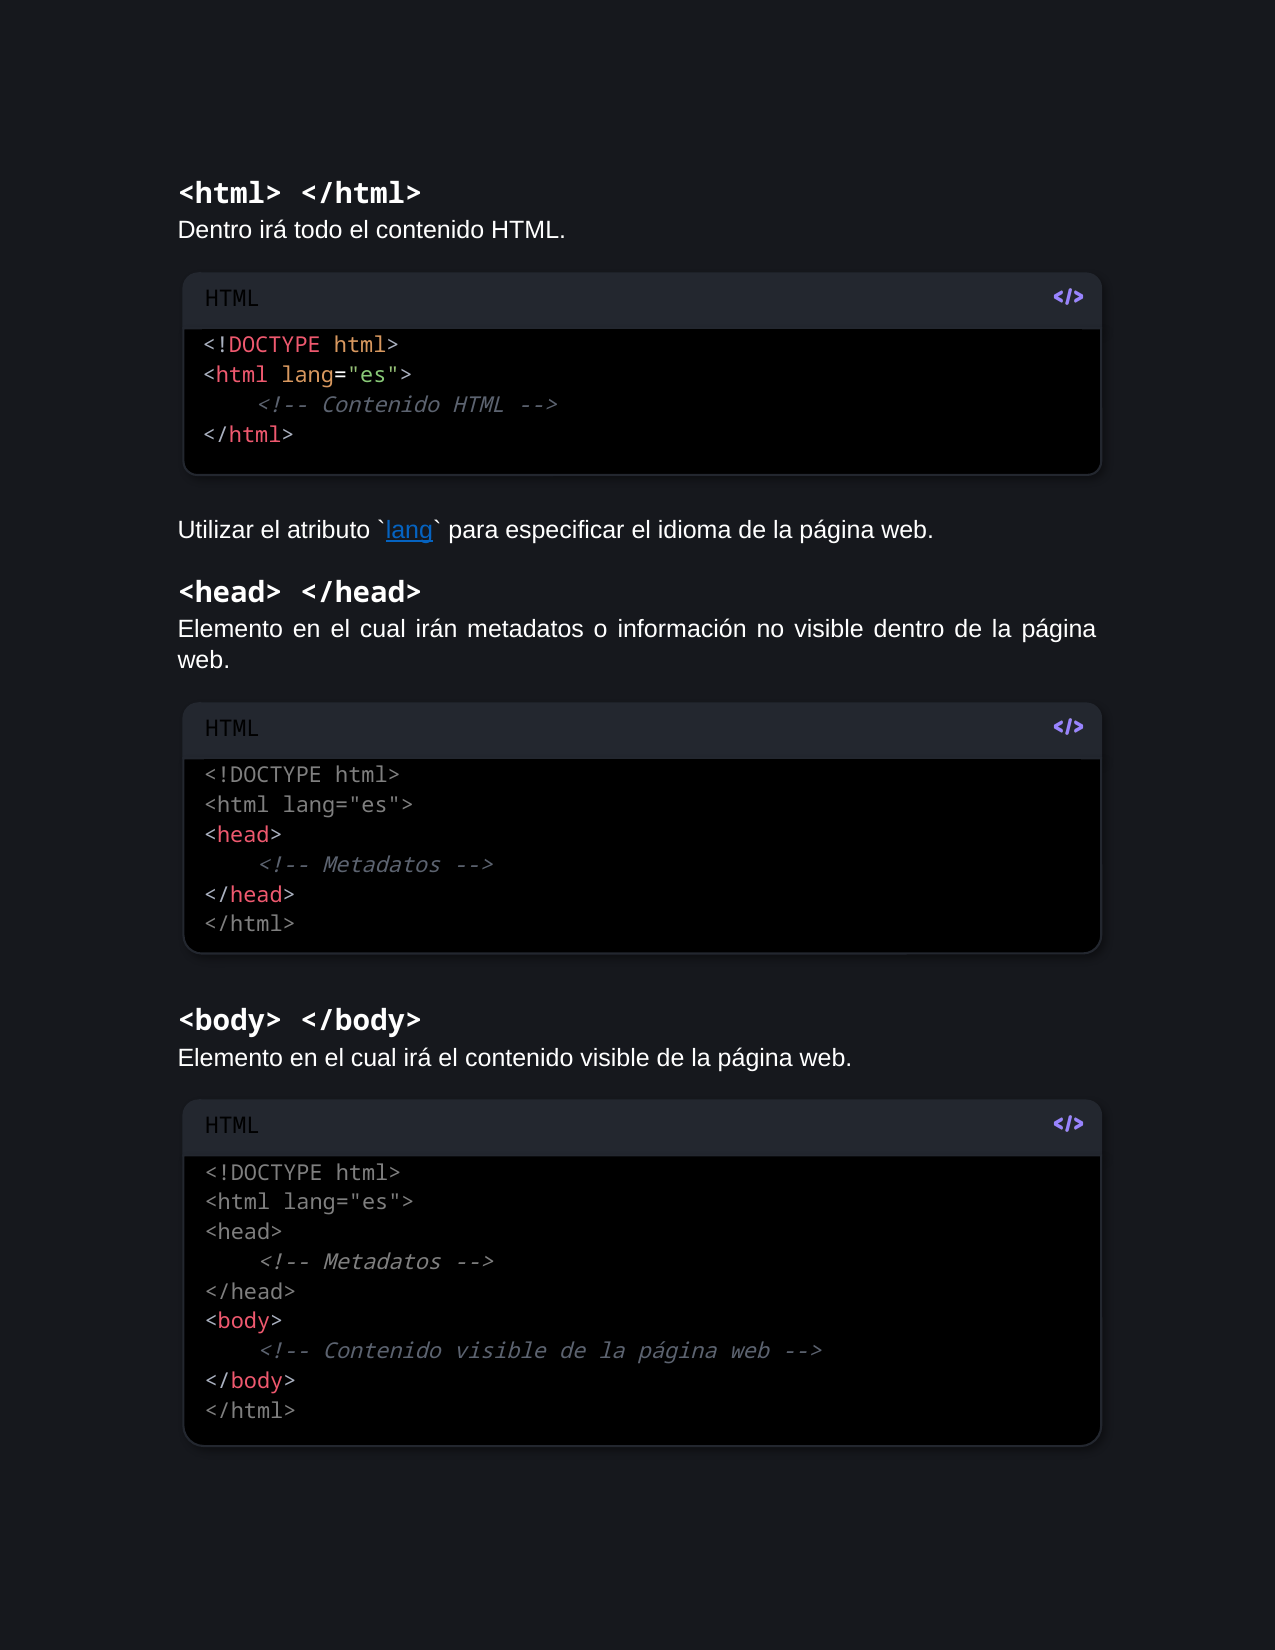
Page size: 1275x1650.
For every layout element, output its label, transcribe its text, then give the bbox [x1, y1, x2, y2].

subtitle <html> </html> [177, 173, 1098, 212]
text Elemento en el cual irán metadatos o información no visible dentro de la página web. [177, 614, 1098, 674]
text Utilizar el atributo `lang` para especificar el idioma de la página web. [177, 516, 1098, 544]
text Elemento en el cual irá el contenido visible de la página web. [177, 1042, 1098, 1071]
text Dentro irá todo el contenido HTML. [177, 215, 1098, 244]
picture [1053, 1108, 1084, 1139]
subtitle <head> </head> [177, 572, 1098, 611]
picture [1053, 711, 1084, 742]
picture [1053, 281, 1084, 312]
subtitle <body> </body> [177, 1000, 1098, 1039]
